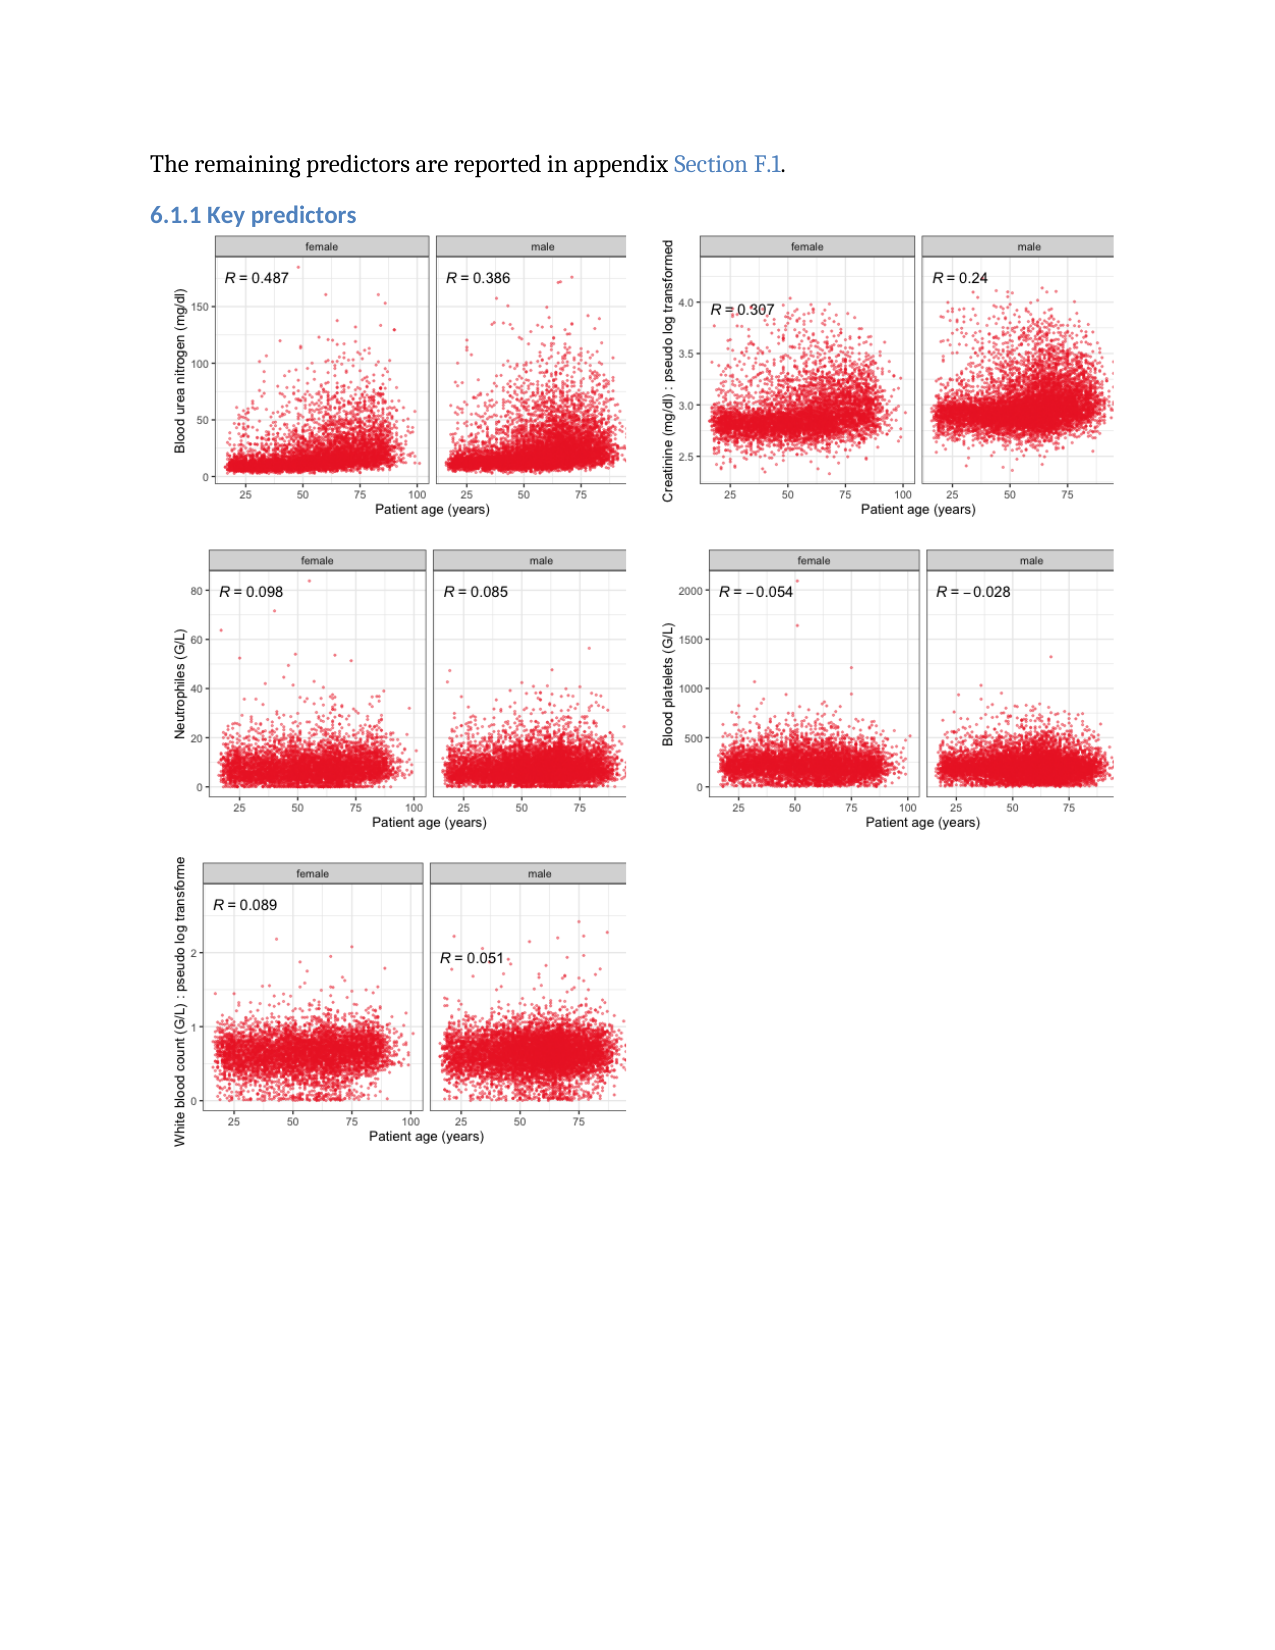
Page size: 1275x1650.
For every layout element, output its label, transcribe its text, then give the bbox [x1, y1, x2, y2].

picture [168, 543, 627, 836]
subtitle 6.1.1 Key predictors [150, 199, 1125, 230]
table_header [626, 230, 1114, 543]
picture [168, 230, 627, 523]
table_header [139, 544, 626, 857]
picture [168, 856, 627, 1150]
picture [656, 543, 1114, 836]
text The remaining predictors are reported in appendix Section F.1. [150, 150, 1125, 179]
table_header [626, 544, 1114, 857]
table_header [139, 857, 626, 1170]
picture [656, 230, 1114, 523]
table_header [139, 230, 626, 543]
